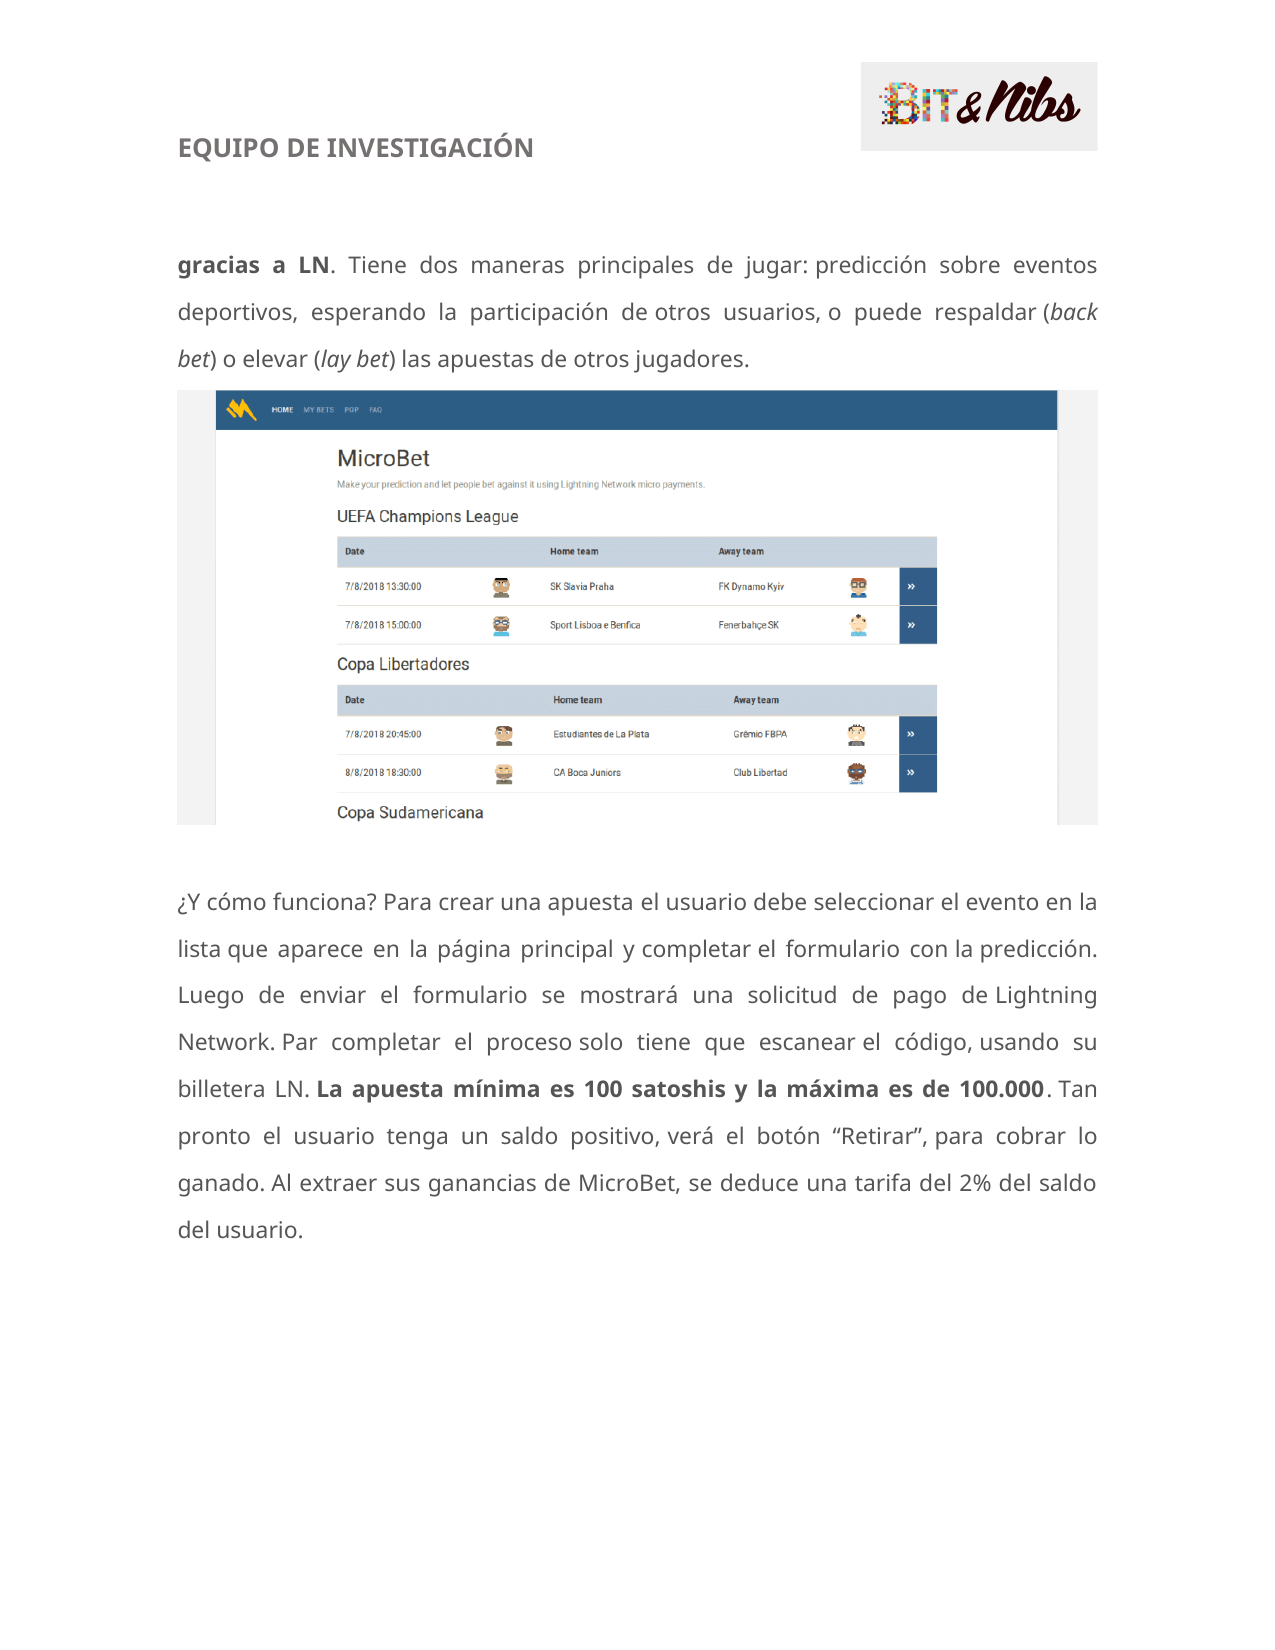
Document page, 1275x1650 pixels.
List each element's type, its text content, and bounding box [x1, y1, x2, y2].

text ¿Y cómo funciona? Para crear una apuesta el usuario debe seleccionar el evento en la lista que aparece en la página principal y completar el formulario con la predicción. Luego de enviar el formulario se mostrará una solicitud de pago de Lightning Network. Par completar el proceso solo tiene que escanear el código, usando su billetera LN. La apuesta mínima es 100 satoshis y la máxima es de 100.000. Tan pronto el usuario tenga un saldo positivo, verá el botón “Retirar”, para cobrar lo ganado. Al extraer sus ganancias de MicroBet, se deduce una tarifa del 2% del saldo del usuario. [177, 886, 1098, 1245]
picture [215, 390, 1060, 825]
picture [860, 62, 1098, 151]
